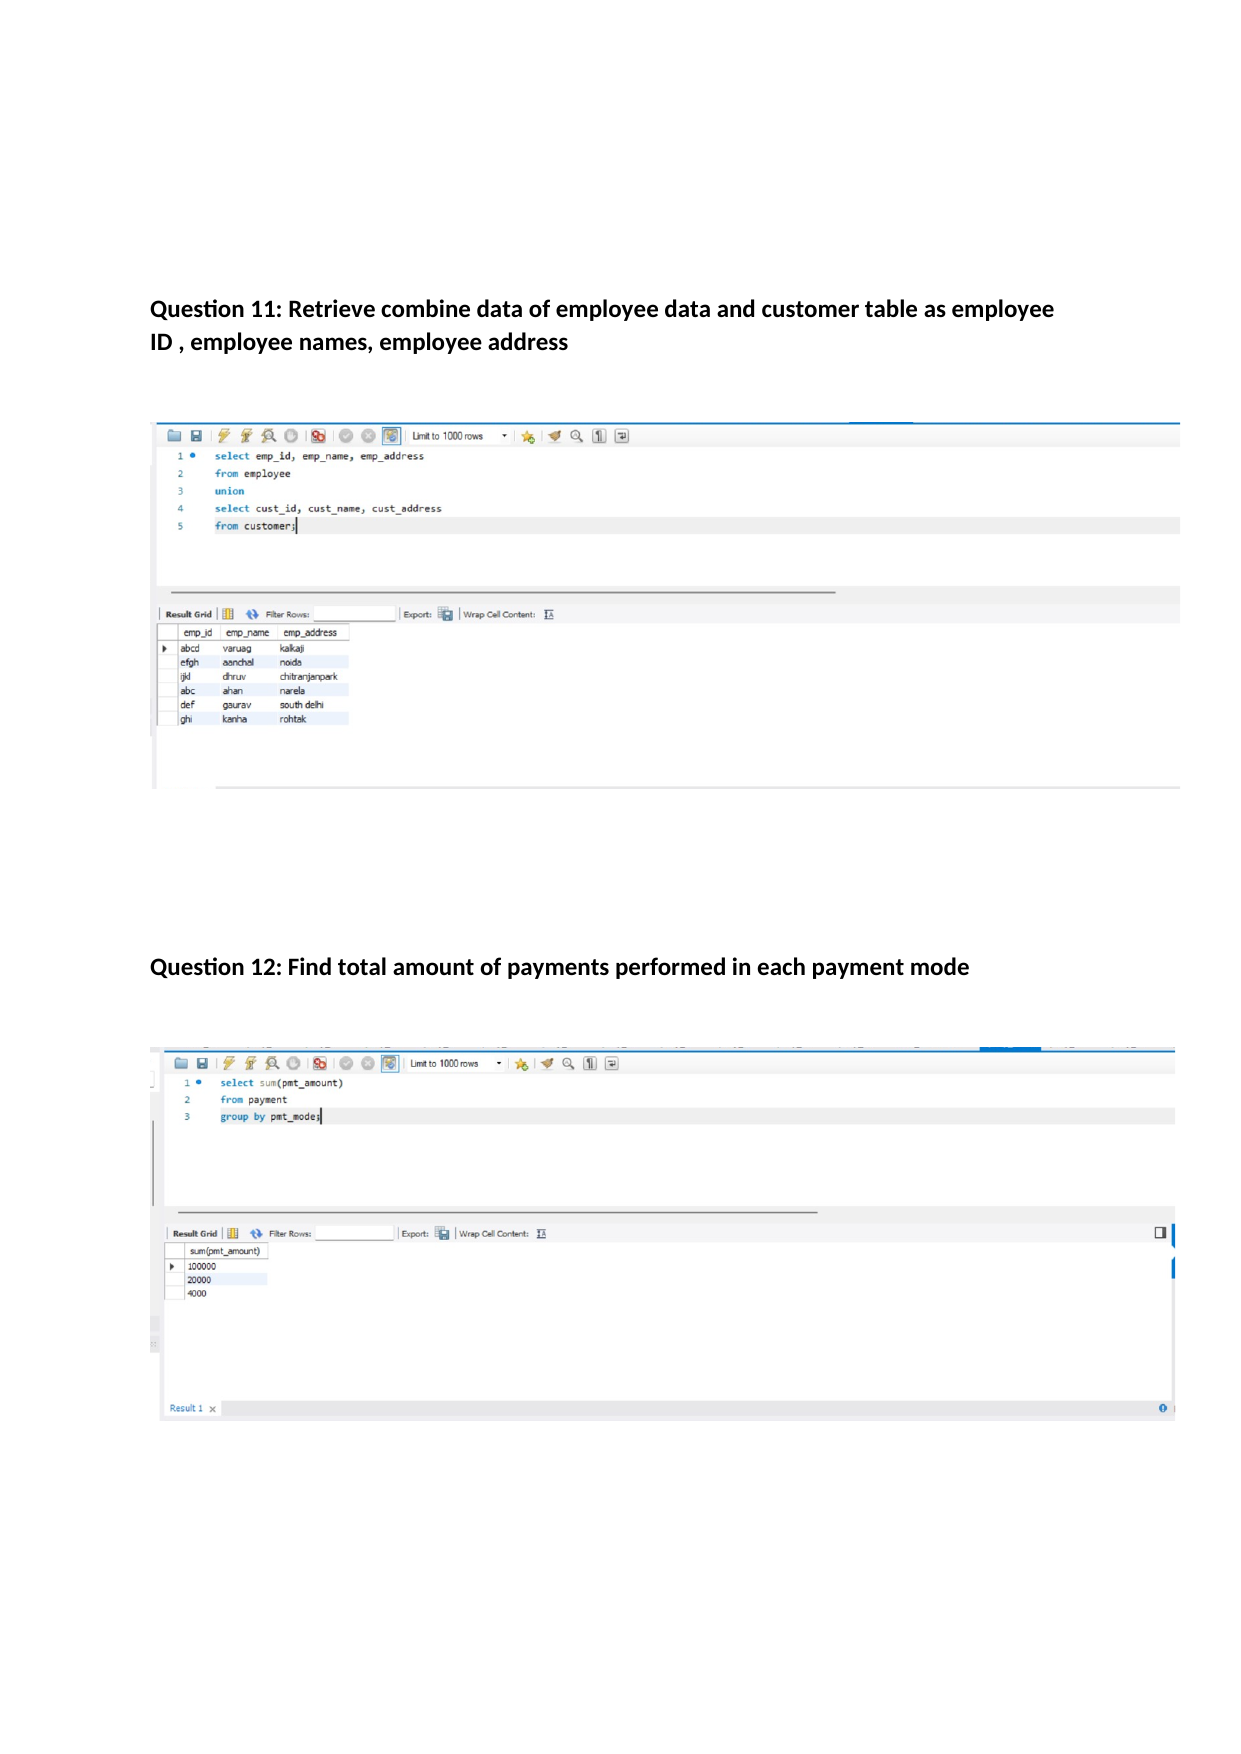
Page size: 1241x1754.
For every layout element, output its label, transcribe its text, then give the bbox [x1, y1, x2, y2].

picture [150, 1047, 1175, 1421]
text Question 12: Find total amount of payments performed in each payment mode [150, 951, 1090, 981]
text Question 11: Retrieve combine data of employee data and customer table as employee ID , employee names, employee address [150, 293, 1090, 357]
picture [150, 422, 1180, 789]
